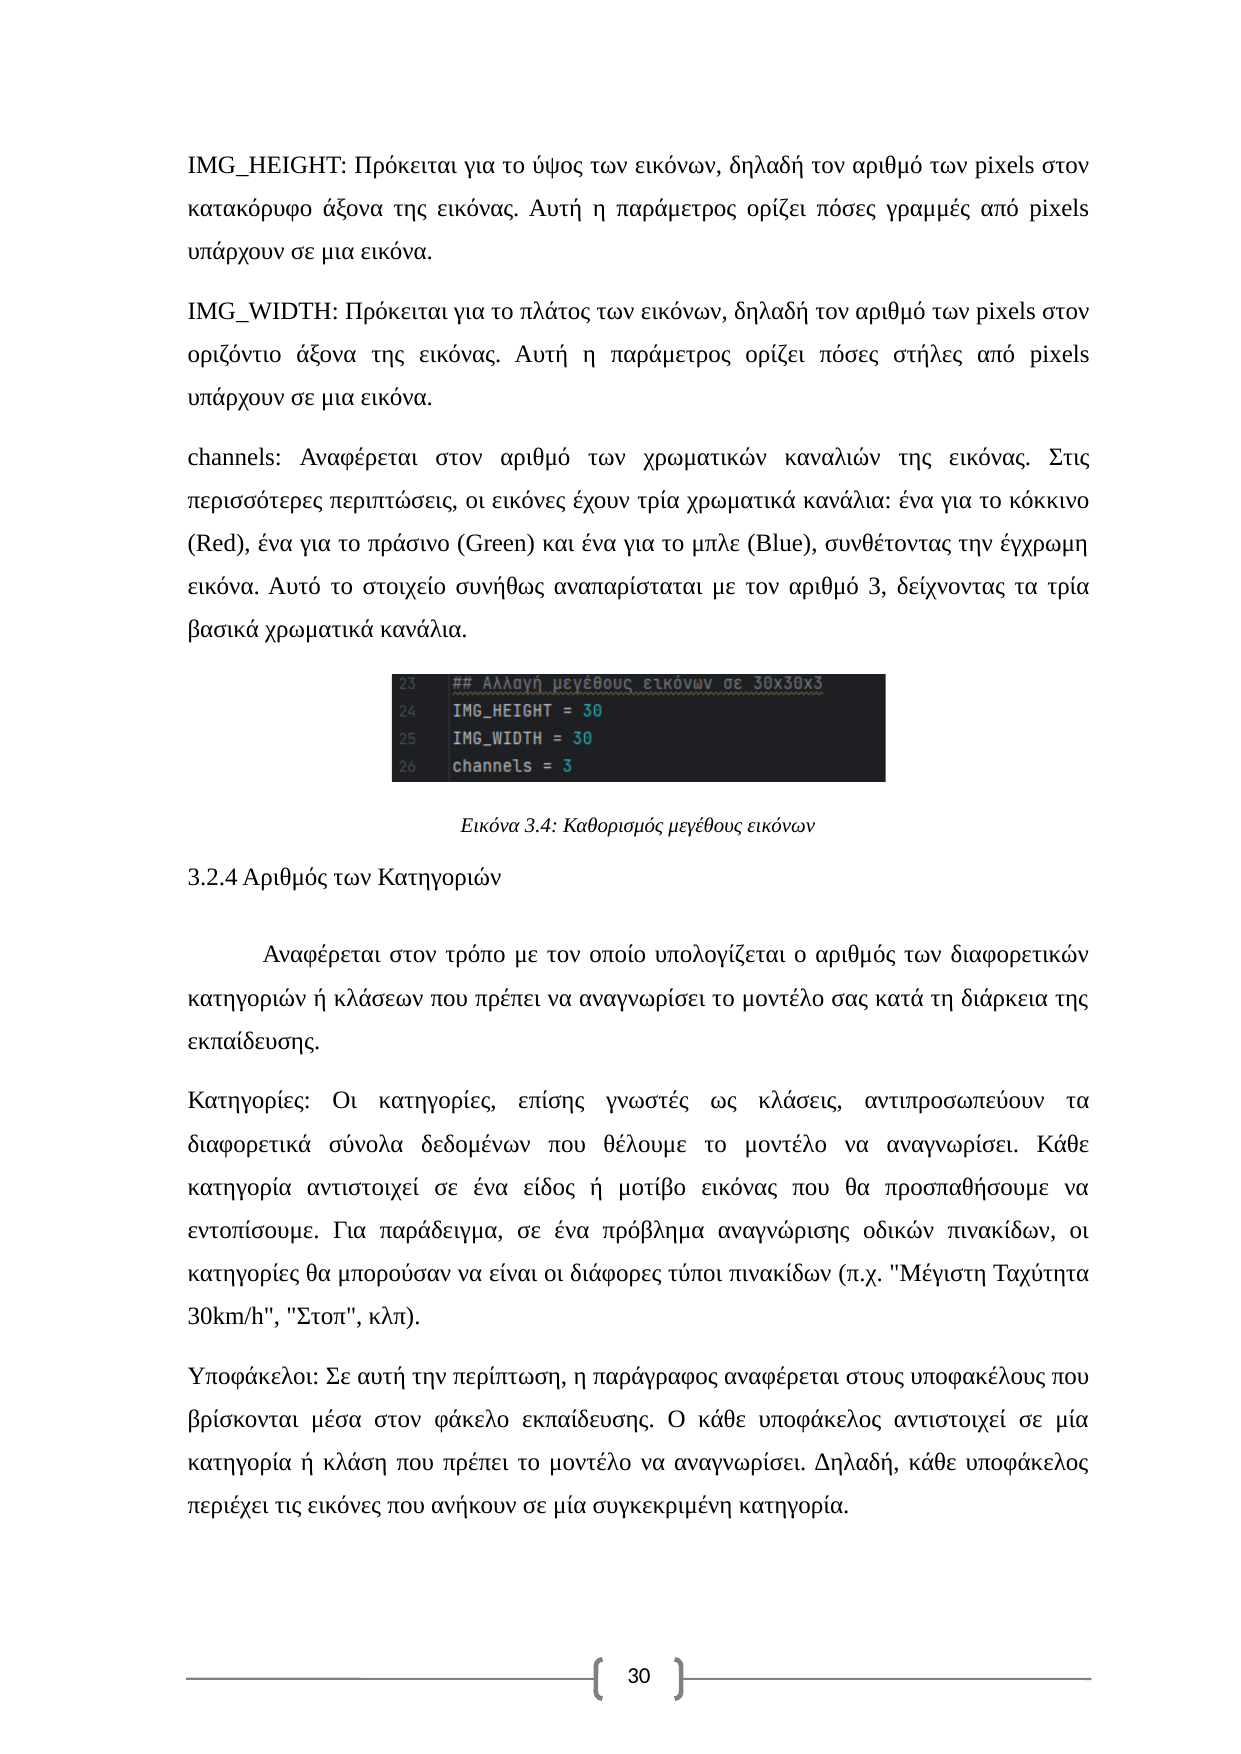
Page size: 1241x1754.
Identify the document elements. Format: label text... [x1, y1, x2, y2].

picture [391, 674, 886, 782]
subtitle 3.2.4 Αριθμός των Κατηγοριών [187, 862, 1090, 890]
text Κατηγορίες: Οι κατηγορίες, επίσης γνωστές ως κλάσεις, αντιπροσωπεύουν τα διαφορετικά σύνολα δεδομένων που θέλουμε το μοντέλο να αναγνωρίσει. Κάθε κατηγορία αντιστοιχεί σε ένα είδος ή μοτίβο εικόνας που θα προσπαθήσουμε να εντοπίσουμε. Για παράδειγμα, σε ένα πρόβλημα αναγνώρισης οδικών πινακίδων, οι κατηγορίες θα μπορούσαν να είναι οι διάφορες τύποι πινακίδων (π.χ. "Μέγιστη Ταχύτητα 30km/h", "Στοπ", κλπ). [187, 1086, 1090, 1330]
text channels: Αναφέρεται στον αριθμό των χρωματικών καναλιών της εικόνας. Στις περισσότερες περιπτώσεις, οι εικόνες έχουν τρία χρωματικά κανάλια: ένα για το κόκκινο (Red), ένα για το πράσινο (Green) και ένα για το μπλε (Blue), συνθέτοντας την έγχρωμη εικόνα. Αυτό το στοιχείο συνήθως αναπαρίσταται με τον αριθμό 3, δείχνοντας τα τρία βασικά χρωματικά κανάλια. [187, 442, 1090, 643]
text IMG_HEIGHT: Πρόκειται για το ύψος των εικόνων, δηλαδή τον αριθμό των pixels στον κατακόρυφο άξονα της εικόνας. Αυτή η παράμετρος ορίζει πόσες γραμμές από pixels υπάρχουν σε μια εικόνα. [187, 150, 1090, 265]
text Υποφάκελοι: Σε αυτή την περίπτωση, η παράγραφος αναφέρεται στους υποφακέλους που βρίσκονται μέσα στον φάκελο εκπαίδευσης. Ο κάθε υποφάκελος αντιστοιχεί σε μία κατηγορία ή κλάση που πρέπει το μοντέλο να αναγνωρίσει. Δηλαδή, κάθε υποφάκελος περιέχει τις εικόνες που ανήκουν σε μία συγκεκριμένη κατηγορία. [187, 1361, 1090, 1519]
text Αναφέρεται στον τρόπο με τον οποίο υπολογίζεται ο αριθμός των διαφορετικών κατηγοριών ή κλάσεων που πρέπει να αναγνωρίσει το μοντέλο σας κατά τη διάρκεια της εκπαίδευσης. [187, 939, 1090, 1054]
text IMG_WIDTH: Πρόκειται για το πλάτος των εικόνων, δηλαδή τον αριθμό των pixels στον οριζόντιο άξονα της εικόνας. Αυτή η παράμετρος ορίζει πόσες στήλες από pixels υπάρχουν σε μια εικόνα. [187, 296, 1090, 411]
